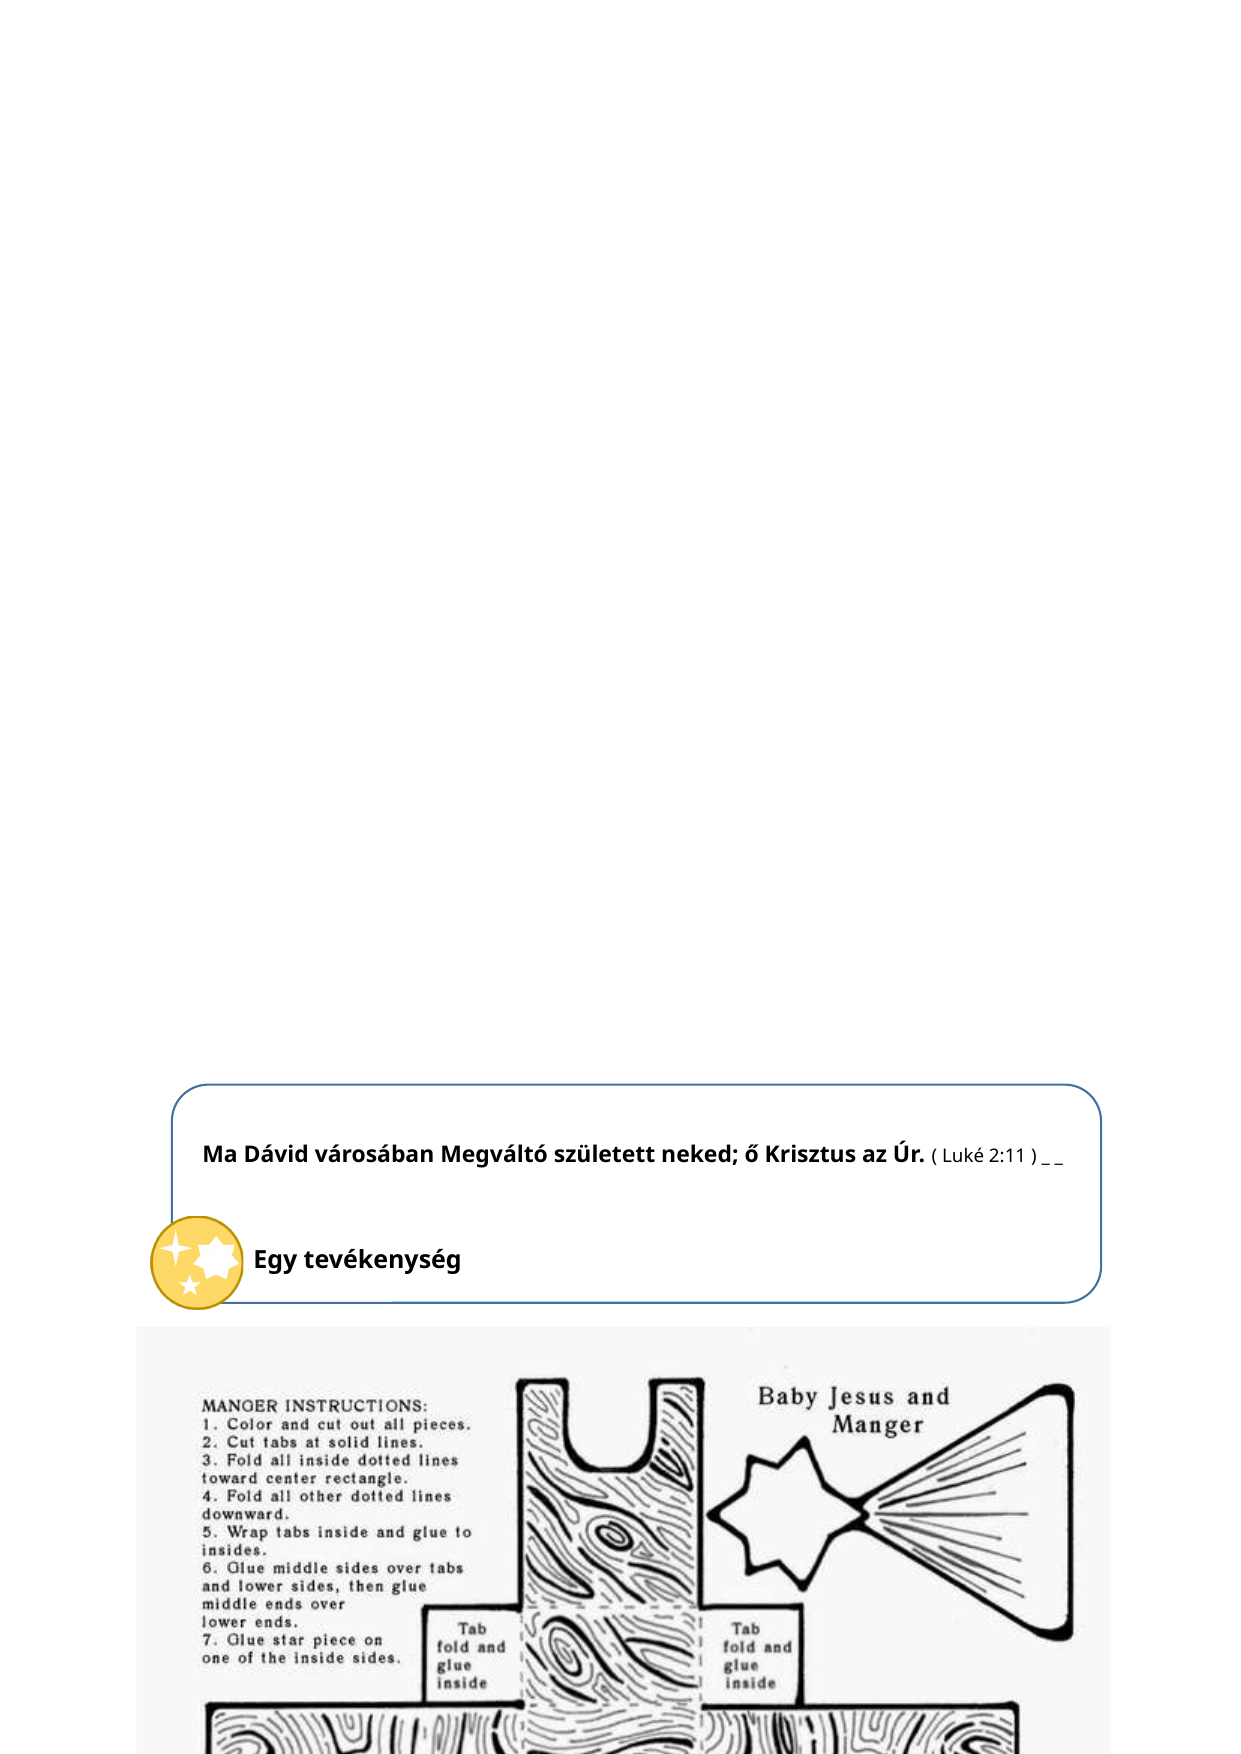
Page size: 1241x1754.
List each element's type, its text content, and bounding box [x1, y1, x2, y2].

picture [136, 1327, 1111, 1754]
text Ma Dávid városában Megváltó született neked; ő Krisztus az Úr. ( Luké 2:11 ) _ _ [202, 1138, 1090, 1169]
picture [150, 1216, 244, 1310]
text Egy tevékenység [244, 1242, 1090, 1276]
